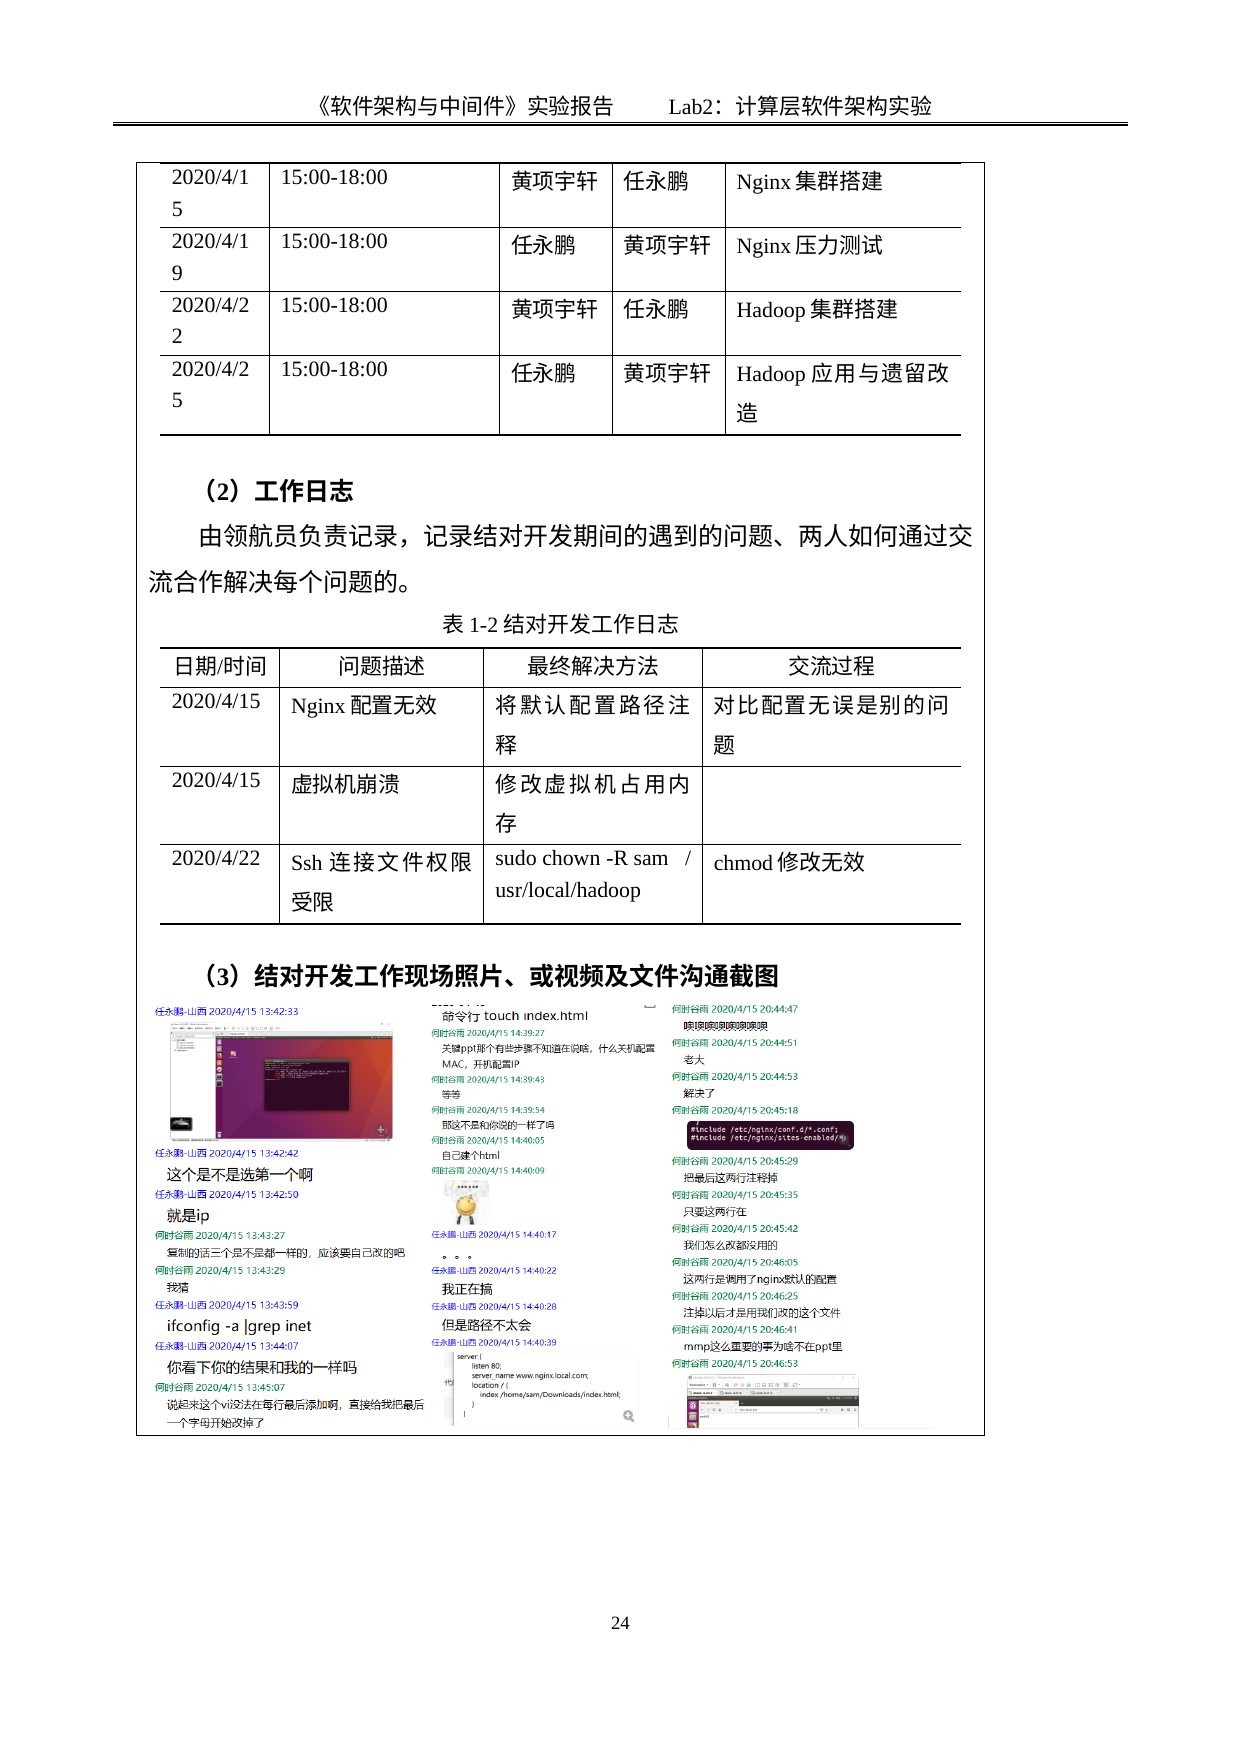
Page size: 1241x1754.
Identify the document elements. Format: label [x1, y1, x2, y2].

table_cell [137, 163, 984, 1435]
picture [147, 1001, 935, 1429]
